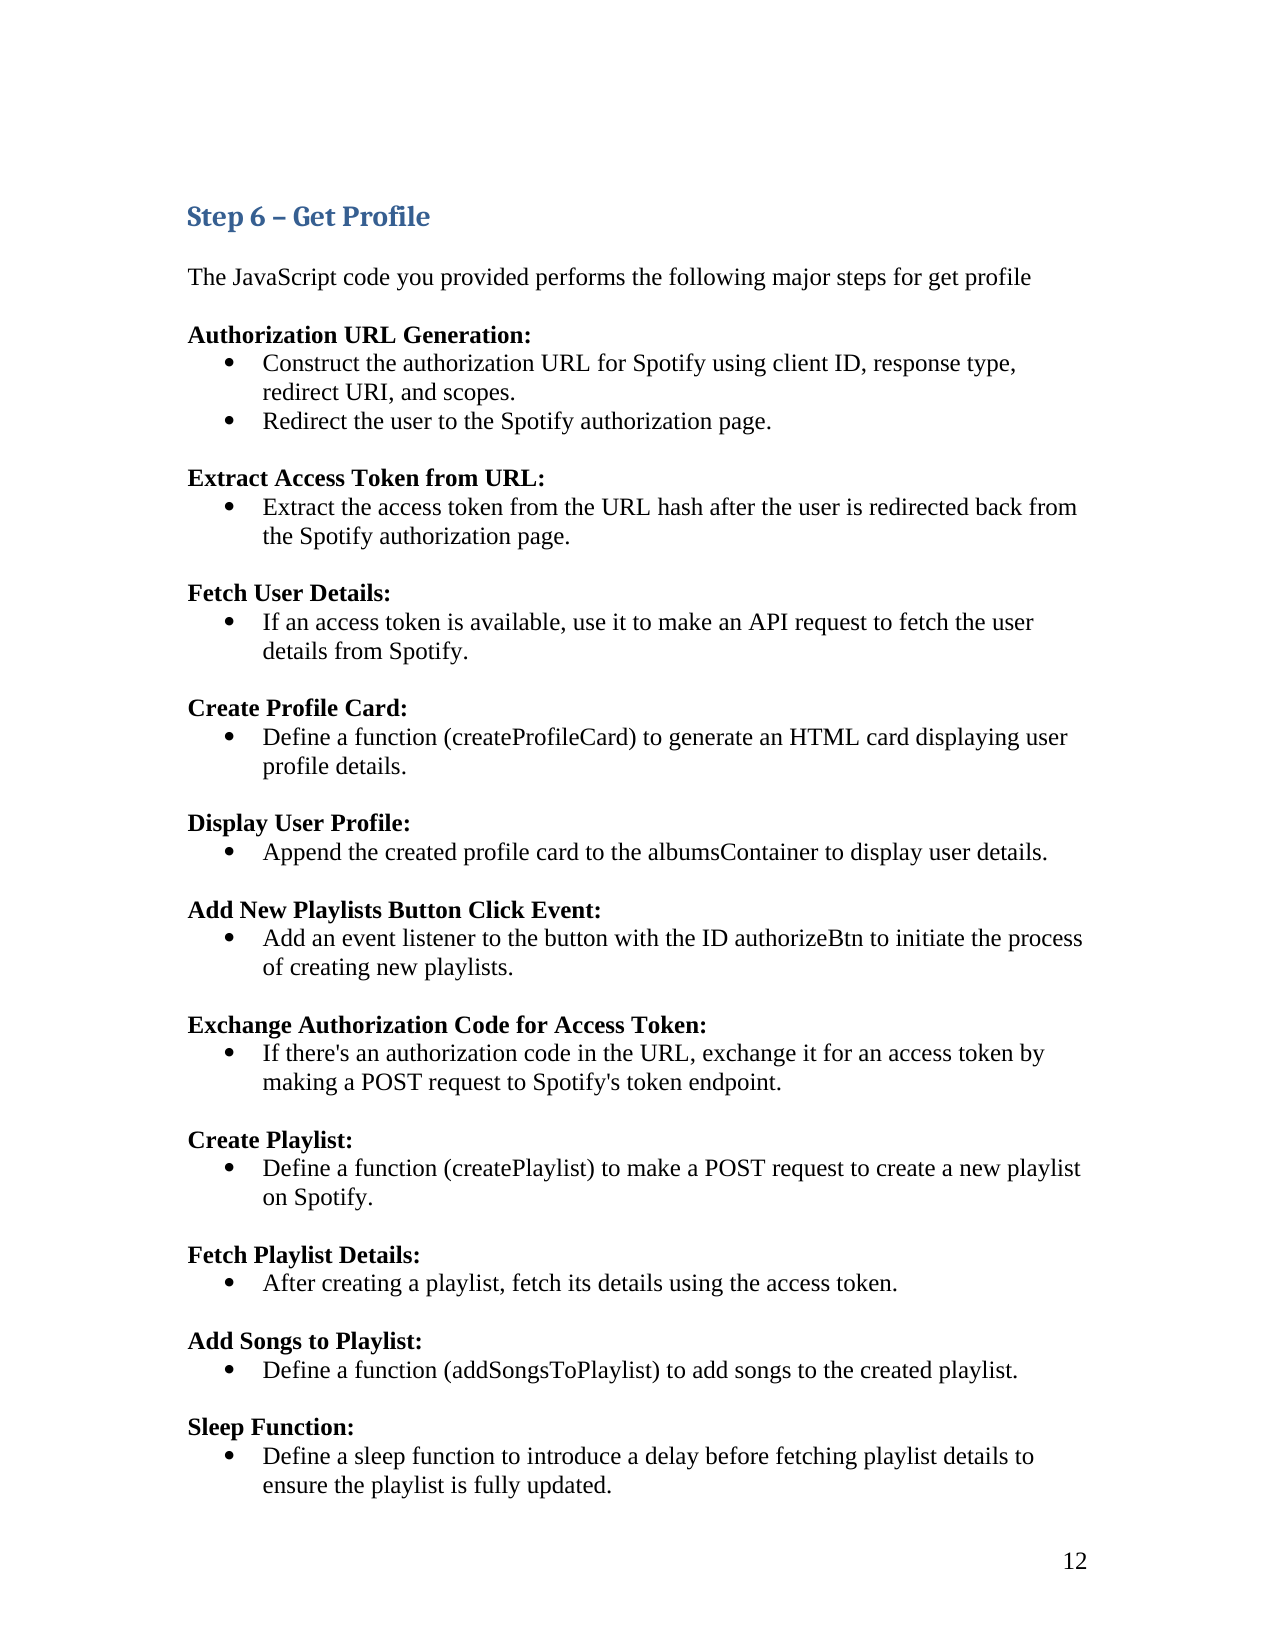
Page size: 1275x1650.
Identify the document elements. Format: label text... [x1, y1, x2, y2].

list If an access token is available, use it to make an API request to fetch the user details from Spotify. [225, 607, 1087, 665]
list If there's an authorization code in the URL, exchange it for an access token by making a POST request to Spotify's token endpoint. [225, 1038, 1087, 1096]
list Construct the authorization URL for Spotify using client ID, response type, redirect URI, and scopes. [225, 348, 1087, 406]
text Fetch User Details: [187, 578, 1087, 607]
text Authorization URL Generation: [187, 320, 1087, 348]
text Extract Access Token from URL: [187, 463, 1087, 492]
list Define a sleep function to introduce a delay before fetching playlist details to ensure the playlist is fully updated. [225, 1441, 1087, 1498]
text Add Songs to Playlist: [187, 1326, 1087, 1355]
text Create Profile Card: [187, 693, 1087, 722]
list After creating a playlist, fetch its details using the access token. [225, 1268, 1087, 1297]
subtitle Step 6 – Get Profile [187, 200, 1087, 233]
list Append the created profile card to the albumsContainer to display user details. [225, 837, 1087, 866]
text Sleep Function: [187, 1412, 1087, 1441]
list Redirect the user to the Spotify authorization page. [225, 406, 1087, 435]
list Define a function (addSongsToPlaylist) to add songs to the created playlist. [225, 1355, 1087, 1383]
text The JavaScript code you provided performs the following major steps for get profile [187, 262, 1087, 291]
list Define a function (createProfileCard) to generate an HTML card displaying user profile details. [225, 722, 1087, 780]
list Define a function (createPlaylist) to make a POST request to create a new playlist on Spotify. [225, 1153, 1087, 1211]
list Extract the access token from the URL hash after the user is redirected back from the Spotify authorization page. [225, 492, 1087, 550]
text Display User Profile: [187, 808, 1087, 837]
list Add an event listener to the button with the ID authorizeBtn to initiate the process of creating new playlists. [225, 923, 1087, 981]
text Add New Playlists Button Click Event: [187, 895, 1087, 923]
text Fetch Playlist Details: [187, 1240, 1087, 1268]
text Exchange Authorization Code for Access Token: [187, 1010, 1087, 1038]
text Create Playlist: [187, 1125, 1087, 1153]
